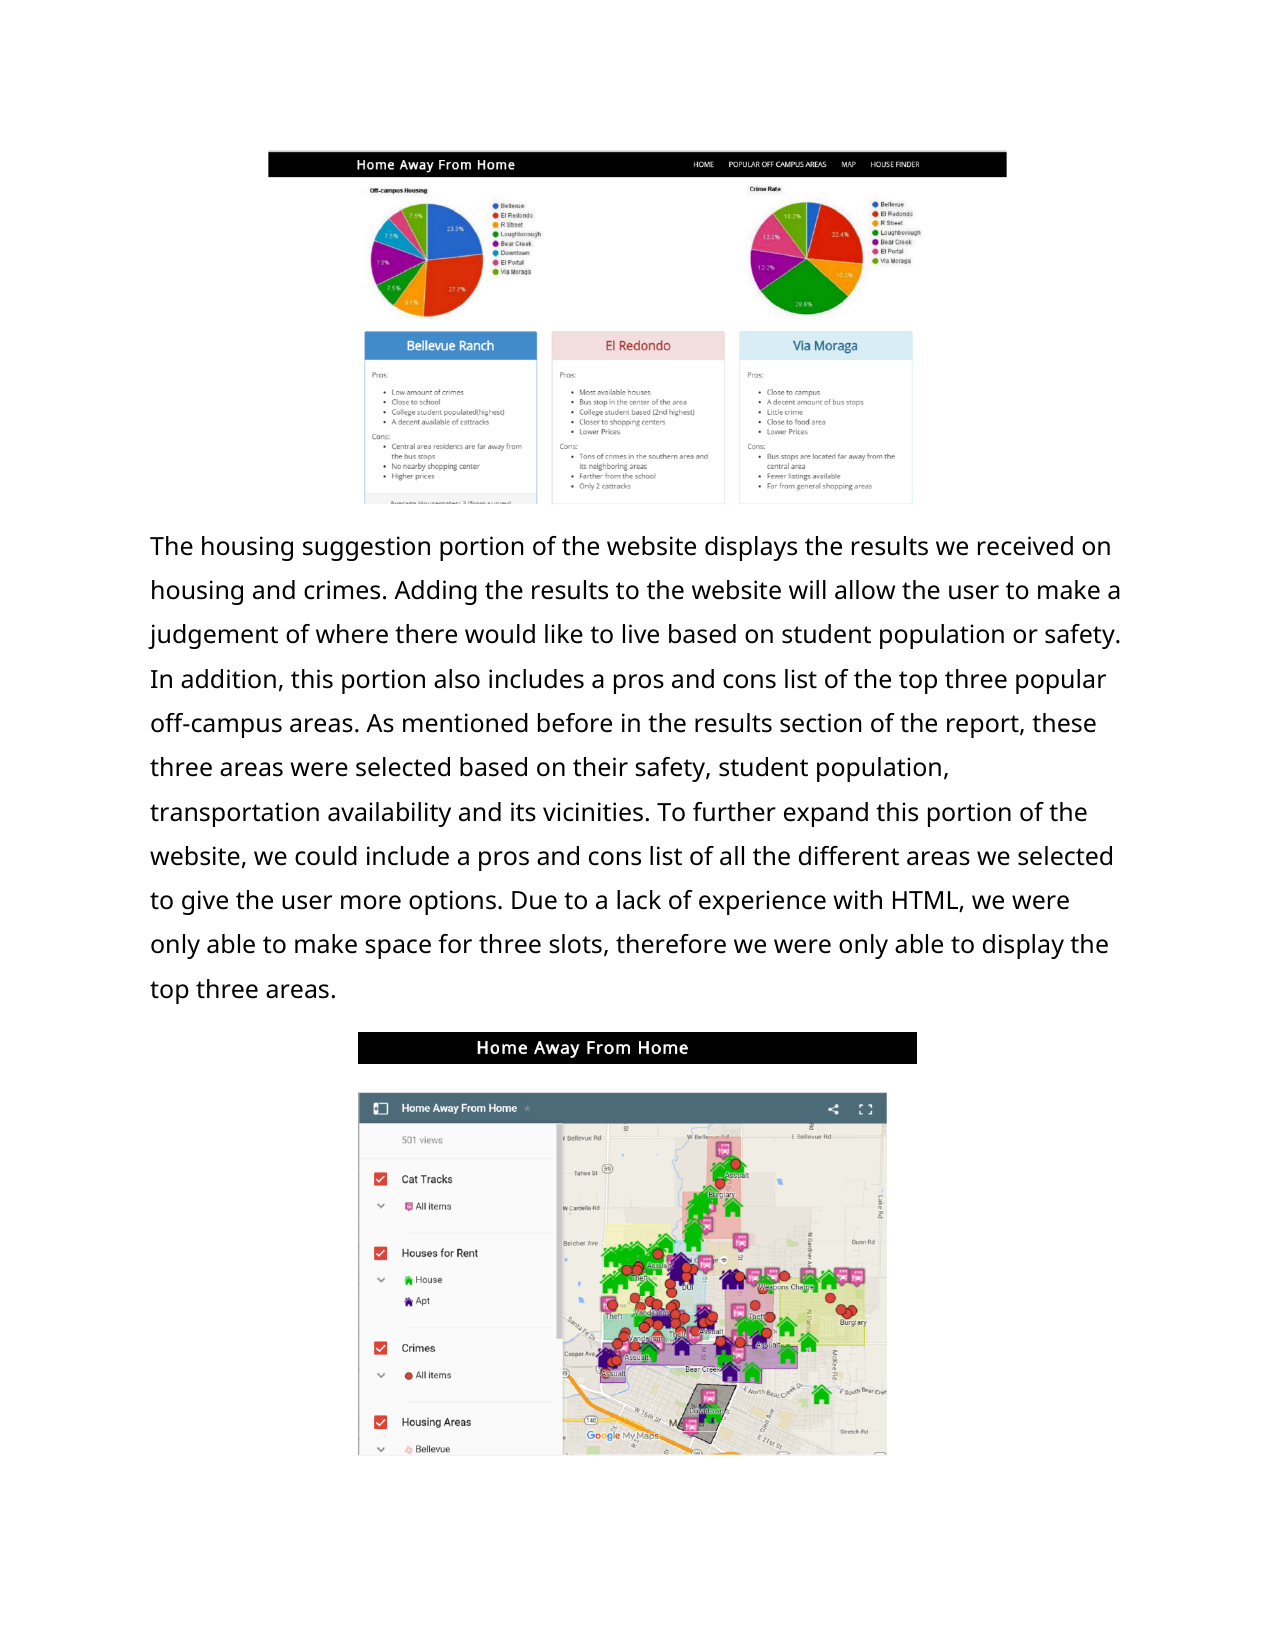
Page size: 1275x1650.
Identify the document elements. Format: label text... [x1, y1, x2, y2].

picture [358, 1032, 917, 1461]
text The housing suggestion portion of the website displays the results we received on housing and crimes. Adding the results to the website will allow the user to make a judgement of where there would like to live based on student population or safety. In addition, this portion also includes a pros and cons list of the top three popular off-campus areas. As mentioned before in the results section of the report, these three areas were selected based on their safety, student population, transportation availability and its vicinities. To further expand this portion of the website, we could include a pros and cons list of all the different areas we selected to give the user more options. Due to a lack of experience with HTML, we were only able to make space for three slots, therefore we were only able to display the top three areas. [150, 529, 1125, 1005]
picture [268, 150, 1007, 504]
